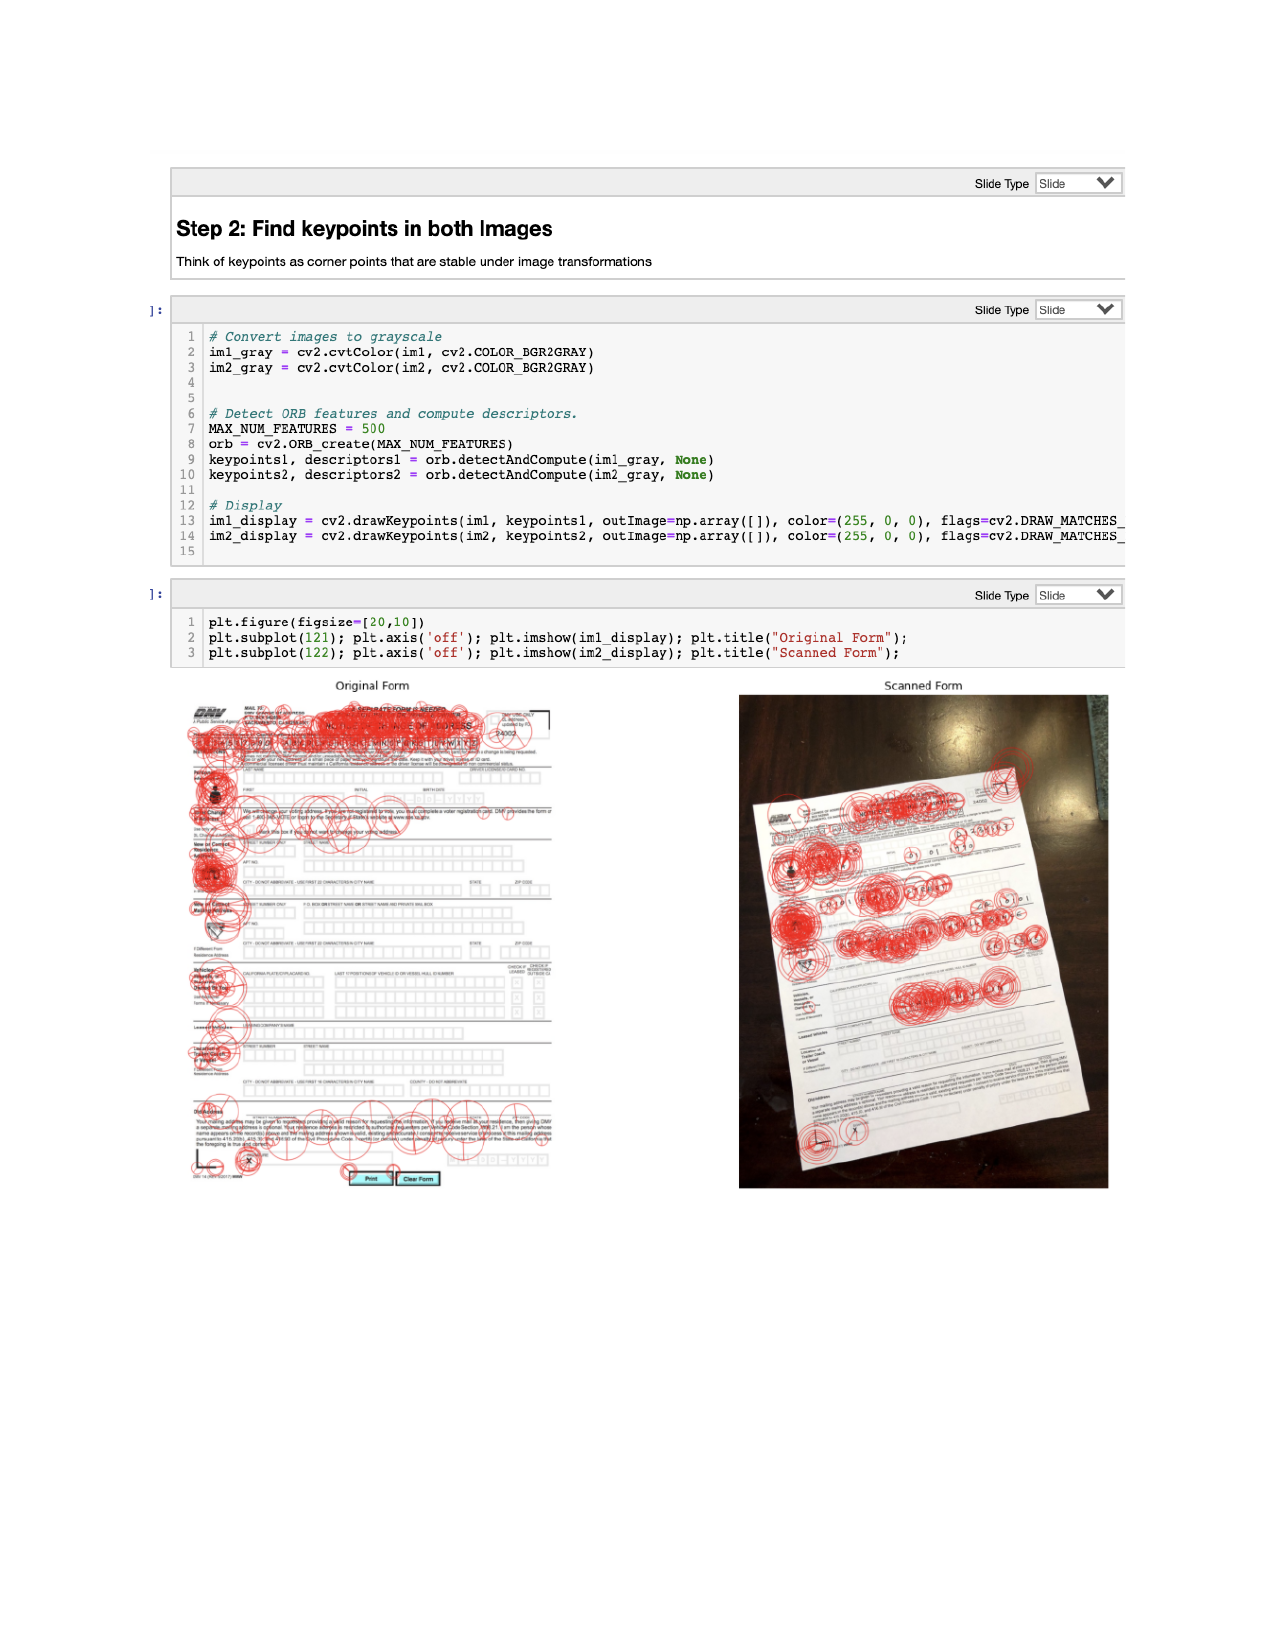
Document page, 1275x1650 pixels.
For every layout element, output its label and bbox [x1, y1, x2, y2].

picture [150, 150, 1125, 1208]
